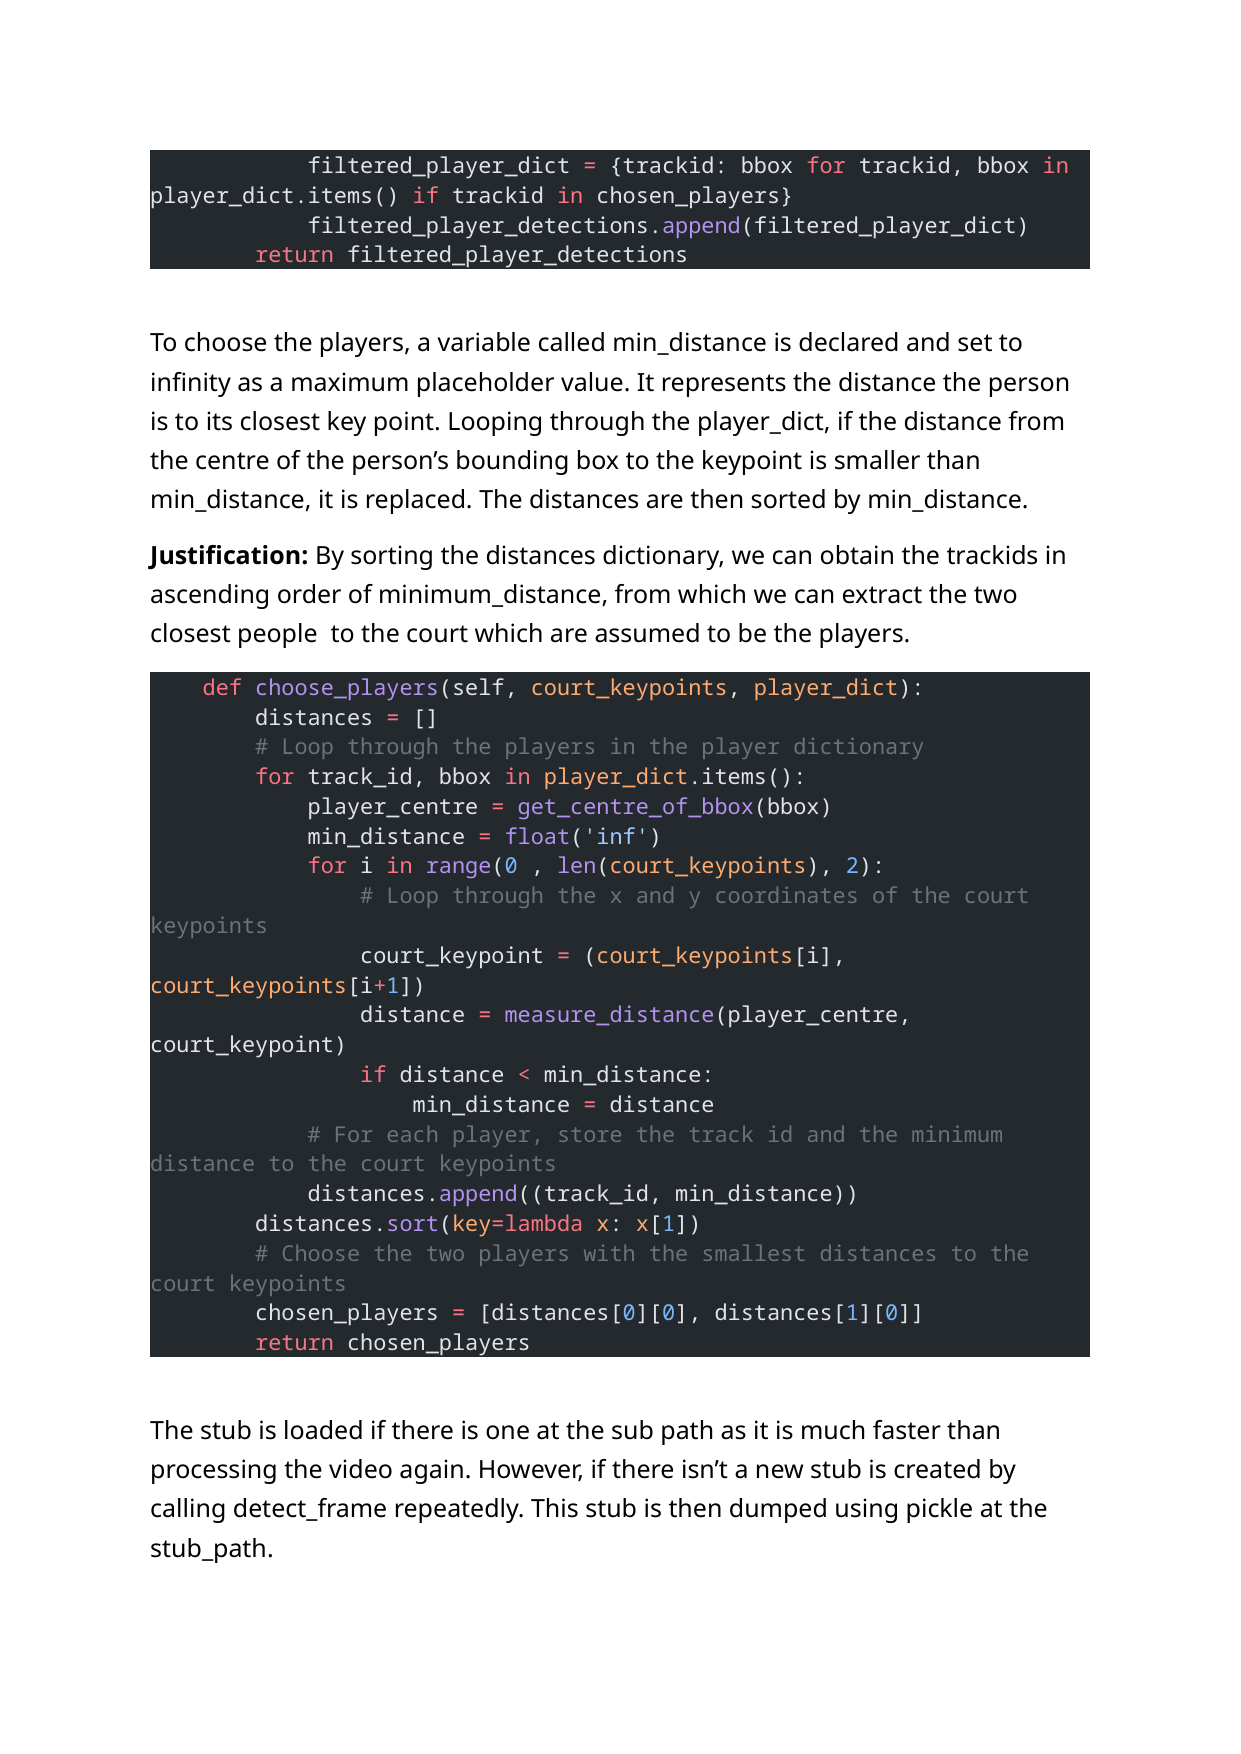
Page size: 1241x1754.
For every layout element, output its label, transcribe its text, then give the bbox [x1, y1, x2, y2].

text return chosen_players [150, 1327, 1090, 1357]
text min_distance = float('inf') [150, 821, 1090, 850]
text chosen_players = [distances[0][0], distances[1][0]] [150, 1297, 1090, 1327]
text distance = measure_distance(player_centre, court_keypoint) [150, 999, 1090, 1059]
text Justification: By sorting the distances dictionary, we can obtain the trackids in ascending order of minimum_distance, from which we can extract the two closest people to the court which are assumed to be the players. [150, 537, 1090, 650]
text for track_id, bbox in player_dict.items(): [150, 761, 1090, 791]
text distances.sort(key=lambda x: x[1]) [150, 1208, 1090, 1238]
text for i in range(0 , len(court_keypoints), 2): [150, 850, 1090, 880]
text To choose the players, a variable called min_distance is declared and set to infinity as a maximum placeholder value. It represents the distance the person is to its closest key point. Looping through the player_dict, if the distance from the centre of the person’s bounding box to the keypoint is smaller than min_distance, it is replaced. The distances are then sorted by min_distance. [150, 325, 1090, 516]
text # Loop through the players in the player dictionary [150, 731, 1090, 761]
text filtered_player_dict = {trackid: bbox for trackid, bbox in player_dict.items() if trackid in chosen_players} [150, 150, 1090, 209]
text if distance < min_distance: [150, 1059, 1090, 1089]
text def choose_players(self, court_keypoints, player_dict): [150, 672, 1090, 701]
text min_distance = distance [150, 1089, 1090, 1118]
text # For each player, store the track id and the minimum distance to the court keypoints [150, 1118, 1090, 1178]
text player_centre = get_centre_of_bbox(bbox) [150, 791, 1090, 821]
text # Choose the two players with the smallest distances to the court keypoints [150, 1238, 1090, 1297]
text The stub is loaded if there is one at the sub path as it is much faster than processing the video again. However, if there isn’t a new stub is created by calling detect_frame repeatedly. This stub is then dumped using pickle at the stub_path. [150, 1413, 1090, 1564]
text distances = [] [150, 701, 1090, 731]
text filtered_player_detections.append(filtered_player_dict) [150, 209, 1090, 239]
text court_keypoint = (court_keypoints[i], court_keypoints[i+1]) [150, 940, 1090, 999]
text distances.append((track_id, min_distance)) [150, 1178, 1090, 1208]
text # Loop through the x and y coordinates of the court keypoints [150, 880, 1090, 940]
text return filtered_player_detections [150, 239, 1090, 269]
